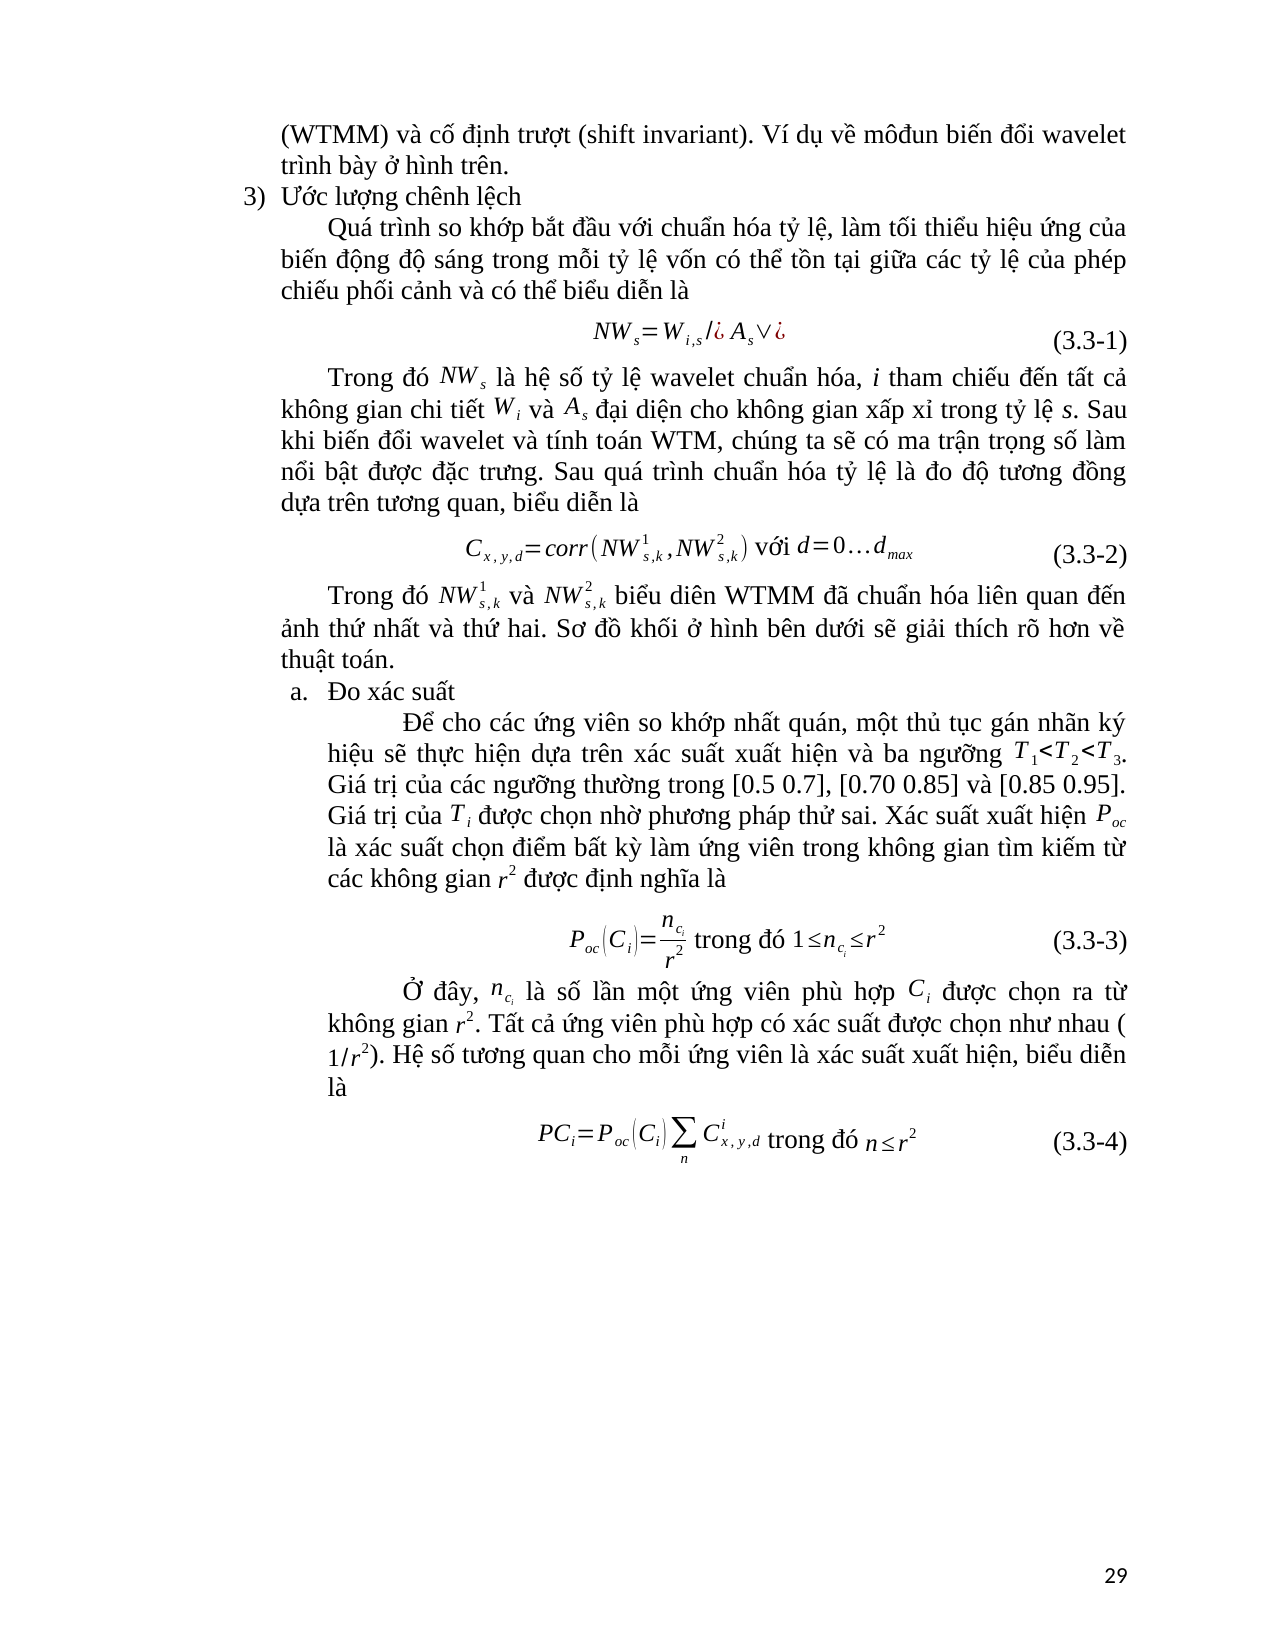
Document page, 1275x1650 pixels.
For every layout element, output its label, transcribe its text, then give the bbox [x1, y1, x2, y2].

list Ở đây, là số lần một ứng viên phù hợp được chọn ra từ không gian . Tất cả ứng viên phù hợp có xác suất được chọn như nhau (). Hệ số tương quan cho mỗi ứng viên là xác suất xuất hiện, biểu diễn là [327, 974, 1127, 1102]
table_header [269, 318, 1033, 361]
table_header trong đó [269, 906, 1033, 974]
table_header trong đó [269, 1115, 1033, 1166]
list Quá trình so khớp bắt đầu với chuẩn hóa tỷ lệ, làm tối thiểu hiệu ứng của biến động độ sáng trong mỗi tỷ lệ vốn có thể tồn tại giữa các tỷ lệ của phép chiếu phối cảnh và có thể biểu diễn là [281, 212, 1127, 305]
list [281, 118, 1127, 180]
list Trong đó là hệ số tỷ lệ wavelet chuẩn hóa, i tham chiếu đến tất cả không gian chi tiết và đại diện cho không gian xấp xỉ trong tỷ lệ s. Sau khi biến đổi wavelet và tính toán WTM, chúng ta sẽ có ma trận trọng số làm nổi bật được đặc trưng. Sau quá trình chuẩn hóa tỷ lệ là đo độ tương đồng dựa trên tương quan, biểu diễn là [281, 361, 1127, 517]
list Trong đó và biểu diên WTMM đã chuẩn hóa liên quan đến ảnh thứ nhất và thứ hai. Sơ đồ khối ở hình bên dưới sẽ giải thích rõ hơn về thuật toán. [281, 577, 1127, 674]
list Đo xác suất [290, 674, 1127, 706]
table_header với [269, 530, 1033, 577]
table_header (3.3-4) [1034, 1115, 1138, 1166]
list Ước lượng chênh lệch [243, 180, 1127, 212]
table_header (3.3-2) [1034, 530, 1138, 577]
table_header (3.3-1) [1034, 318, 1138, 361]
list Để cho các ứng viên so khớp nhất quán, một thủ tục gán nhãn ký hiệu sẽ thực hiện dựa trên xác suất xuất hiện và ba ngưỡng . Giá trị của các ngưỡng thường trong [0.5 0.7], [0.70 0.85] và [0.85 0.95]. Giá trị của được chọn nhờ phương pháp thử sai. Xác suất xuất hiện là xác suất chọn điểm bất kỳ làm ứng viên trong không gian tìm kiếm từ các không gian được định nghĩa là [327, 706, 1127, 893]
table_header (3.3-3) [1034, 906, 1138, 974]
